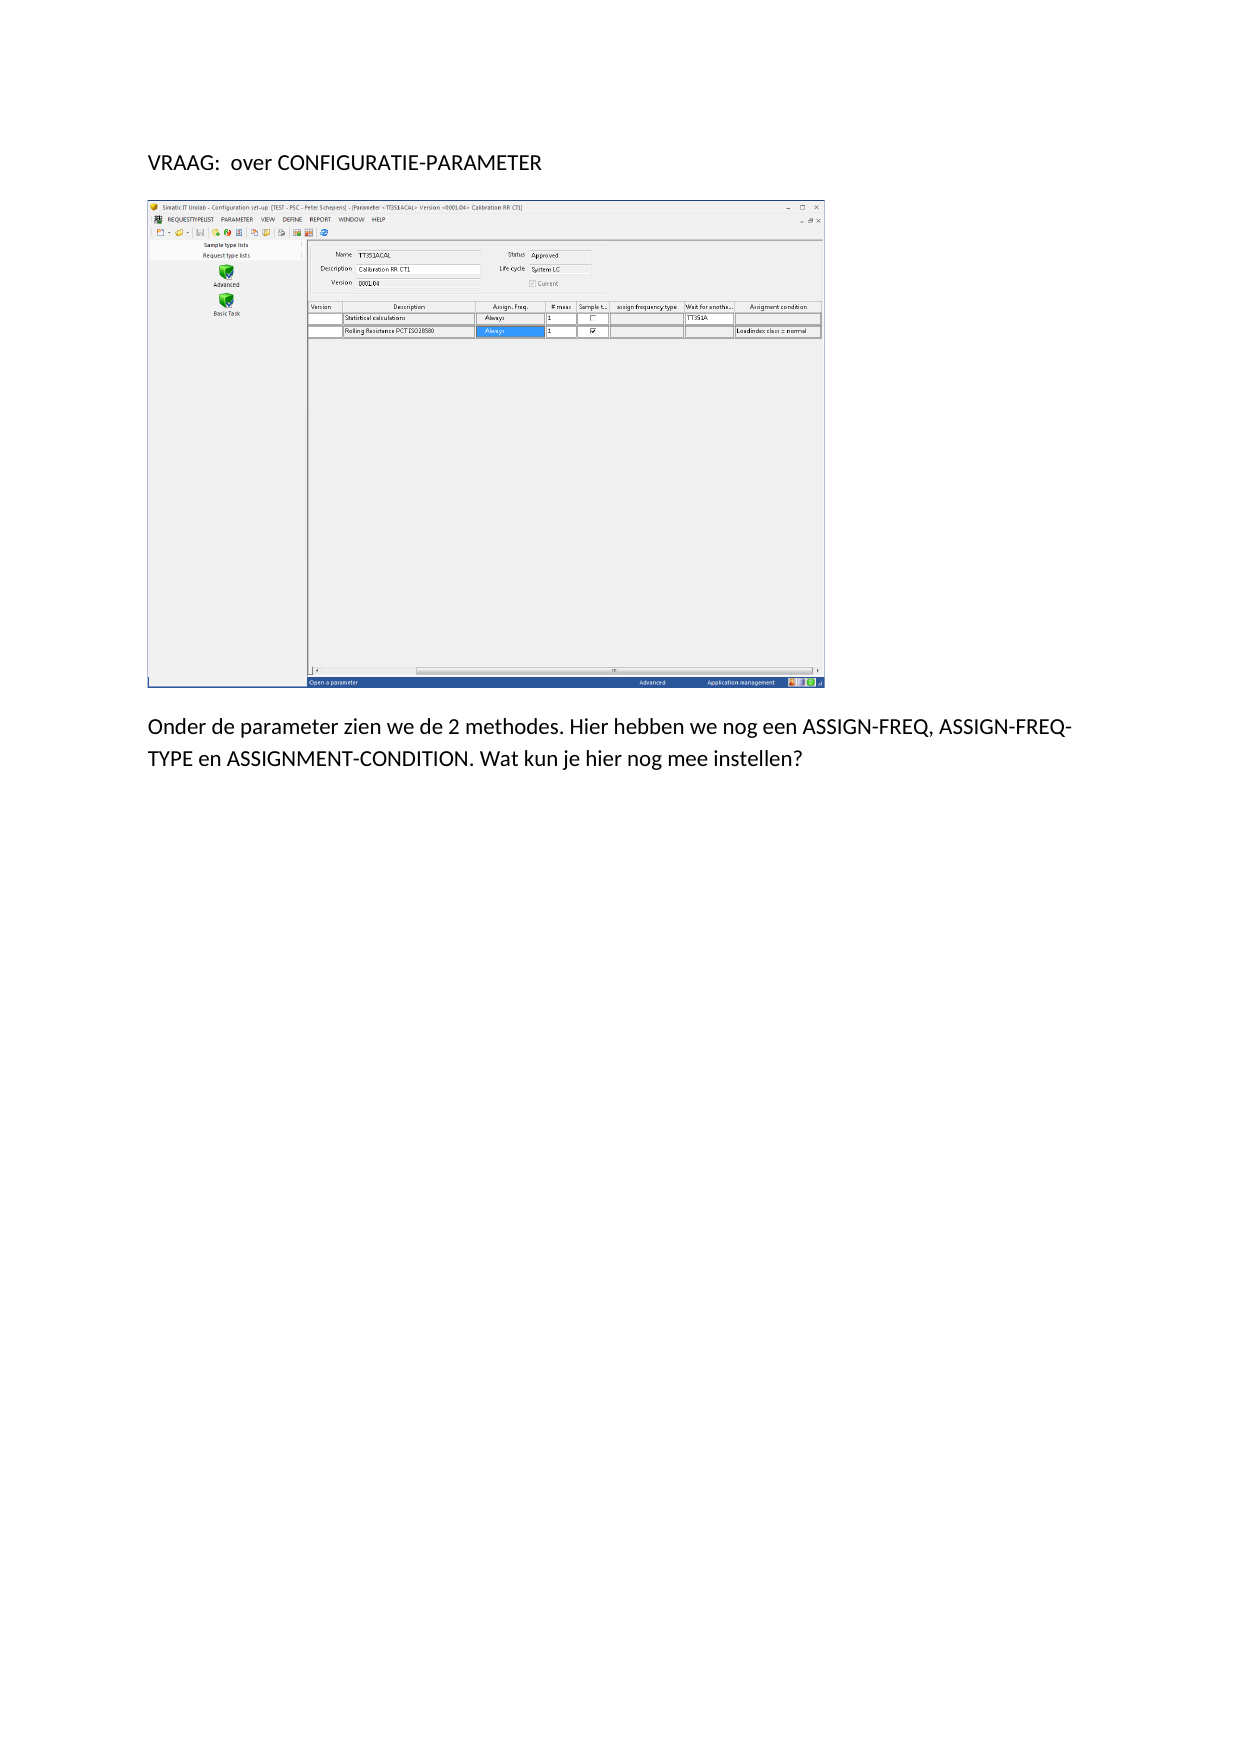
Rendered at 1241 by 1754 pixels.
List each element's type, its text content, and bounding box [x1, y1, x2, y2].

text Onder de parameter zien we de 2 methodes. Hier hebben we nog een ASSIGN-FREQ, ASSIGN-FREQ-TYPE en ASSIGNMENT-CONDITION. Wat kun je hier nog mee instellen? [148, 712, 1093, 773]
picture [147, 200, 825, 688]
text VRAAG: over CONFIGURATIE-PARAMETER [148, 148, 1093, 176]
